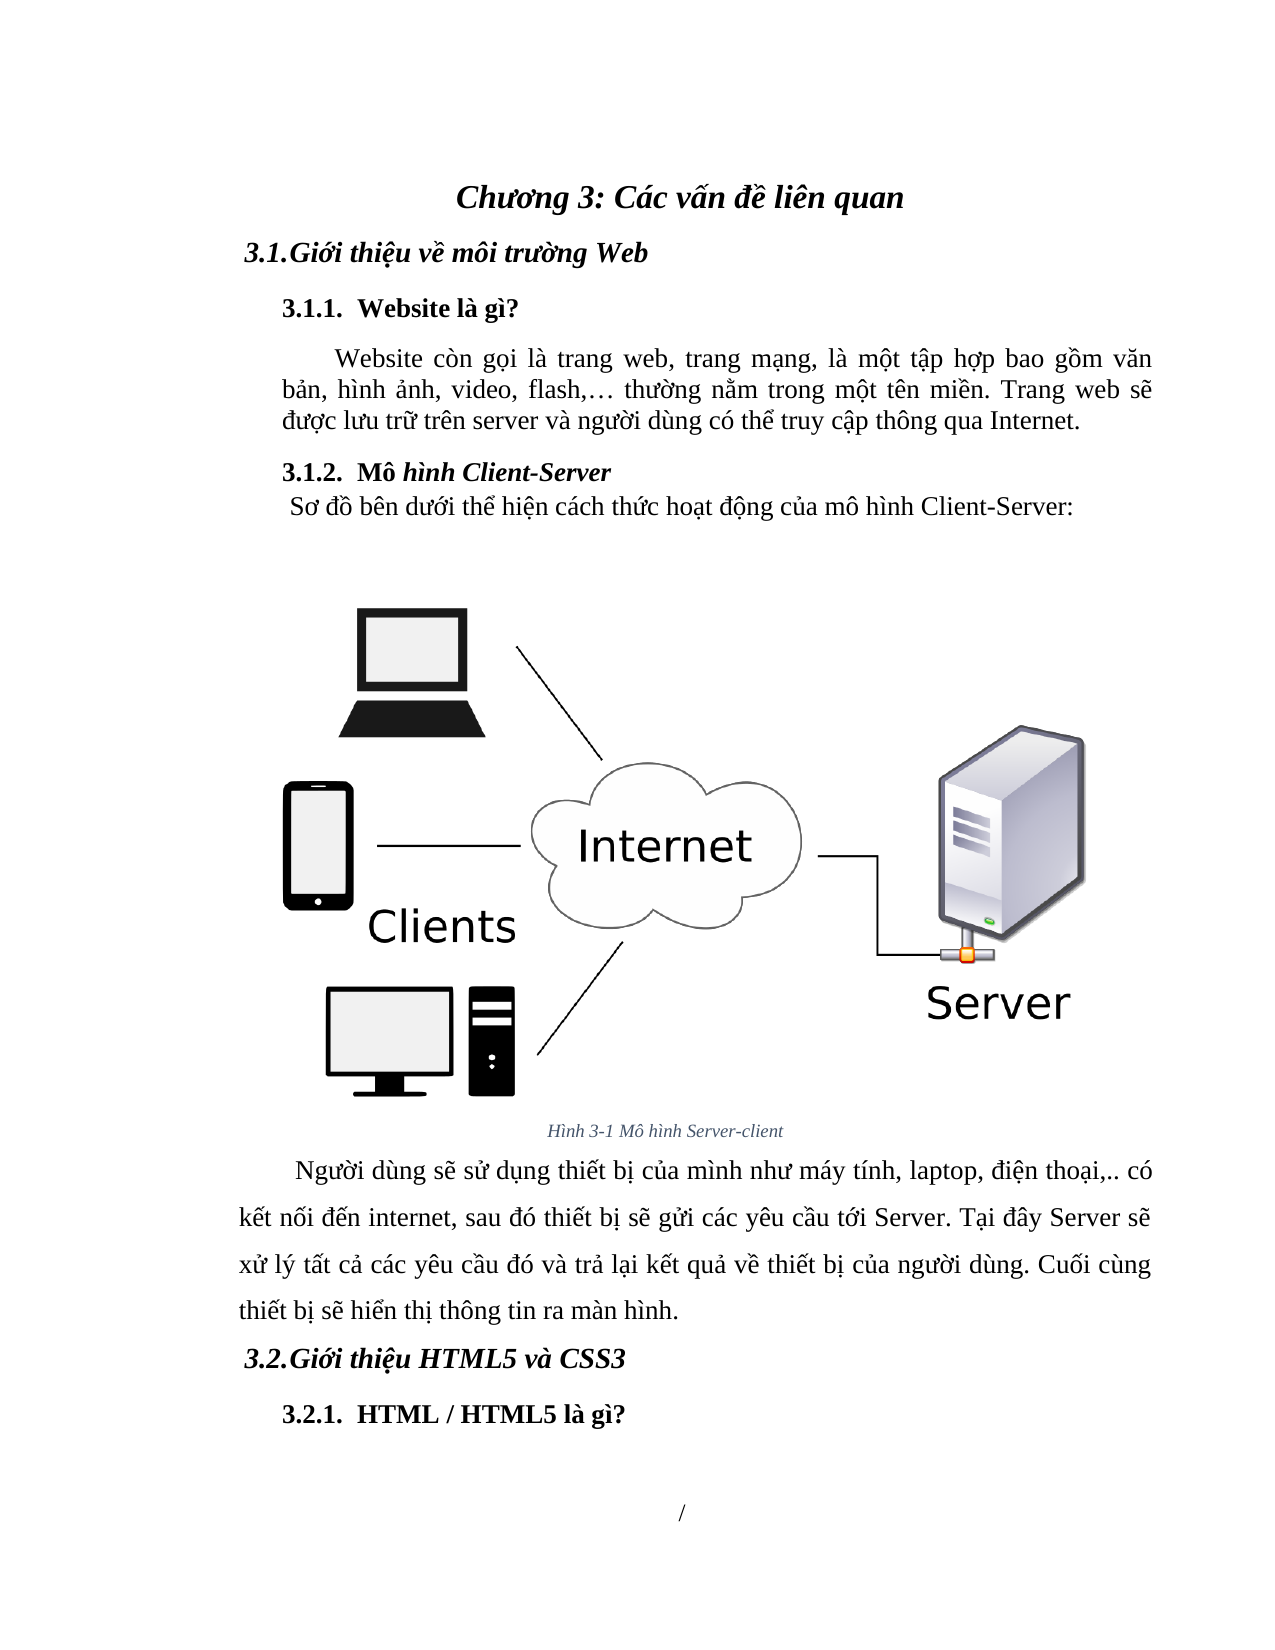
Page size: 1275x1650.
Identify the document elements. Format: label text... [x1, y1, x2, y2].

text Website còn gọi là trang web, trang mạng, là một tập hợp bao gồm văn bản, hình ảnh, video, flash,… thường nằm trong một tên miền. Trang web sẽ được lưu trữ trên server và người dùng có thể truy cập thông qua Internet. [282, 342, 1154, 436]
picture [206, 570, 1126, 1122]
list Website là gì? [282, 292, 1154, 323]
list Giới thiệu HTML5 và CSS3 [244, 1341, 1154, 1374]
text Chương 3: Các vấn đề liên quan [207, 177, 1157, 216]
list Giới thiệu về môi trường Web [244, 235, 1157, 269]
list Sơ đồ bên dưới thể hiện cách thức hoạt động của mô hình Client-Server: [289, 489, 1154, 521]
list Mô hình Client-Server [282, 456, 1154, 487]
list HTML / HTML5 là gì? [282, 1398, 1154, 1429]
